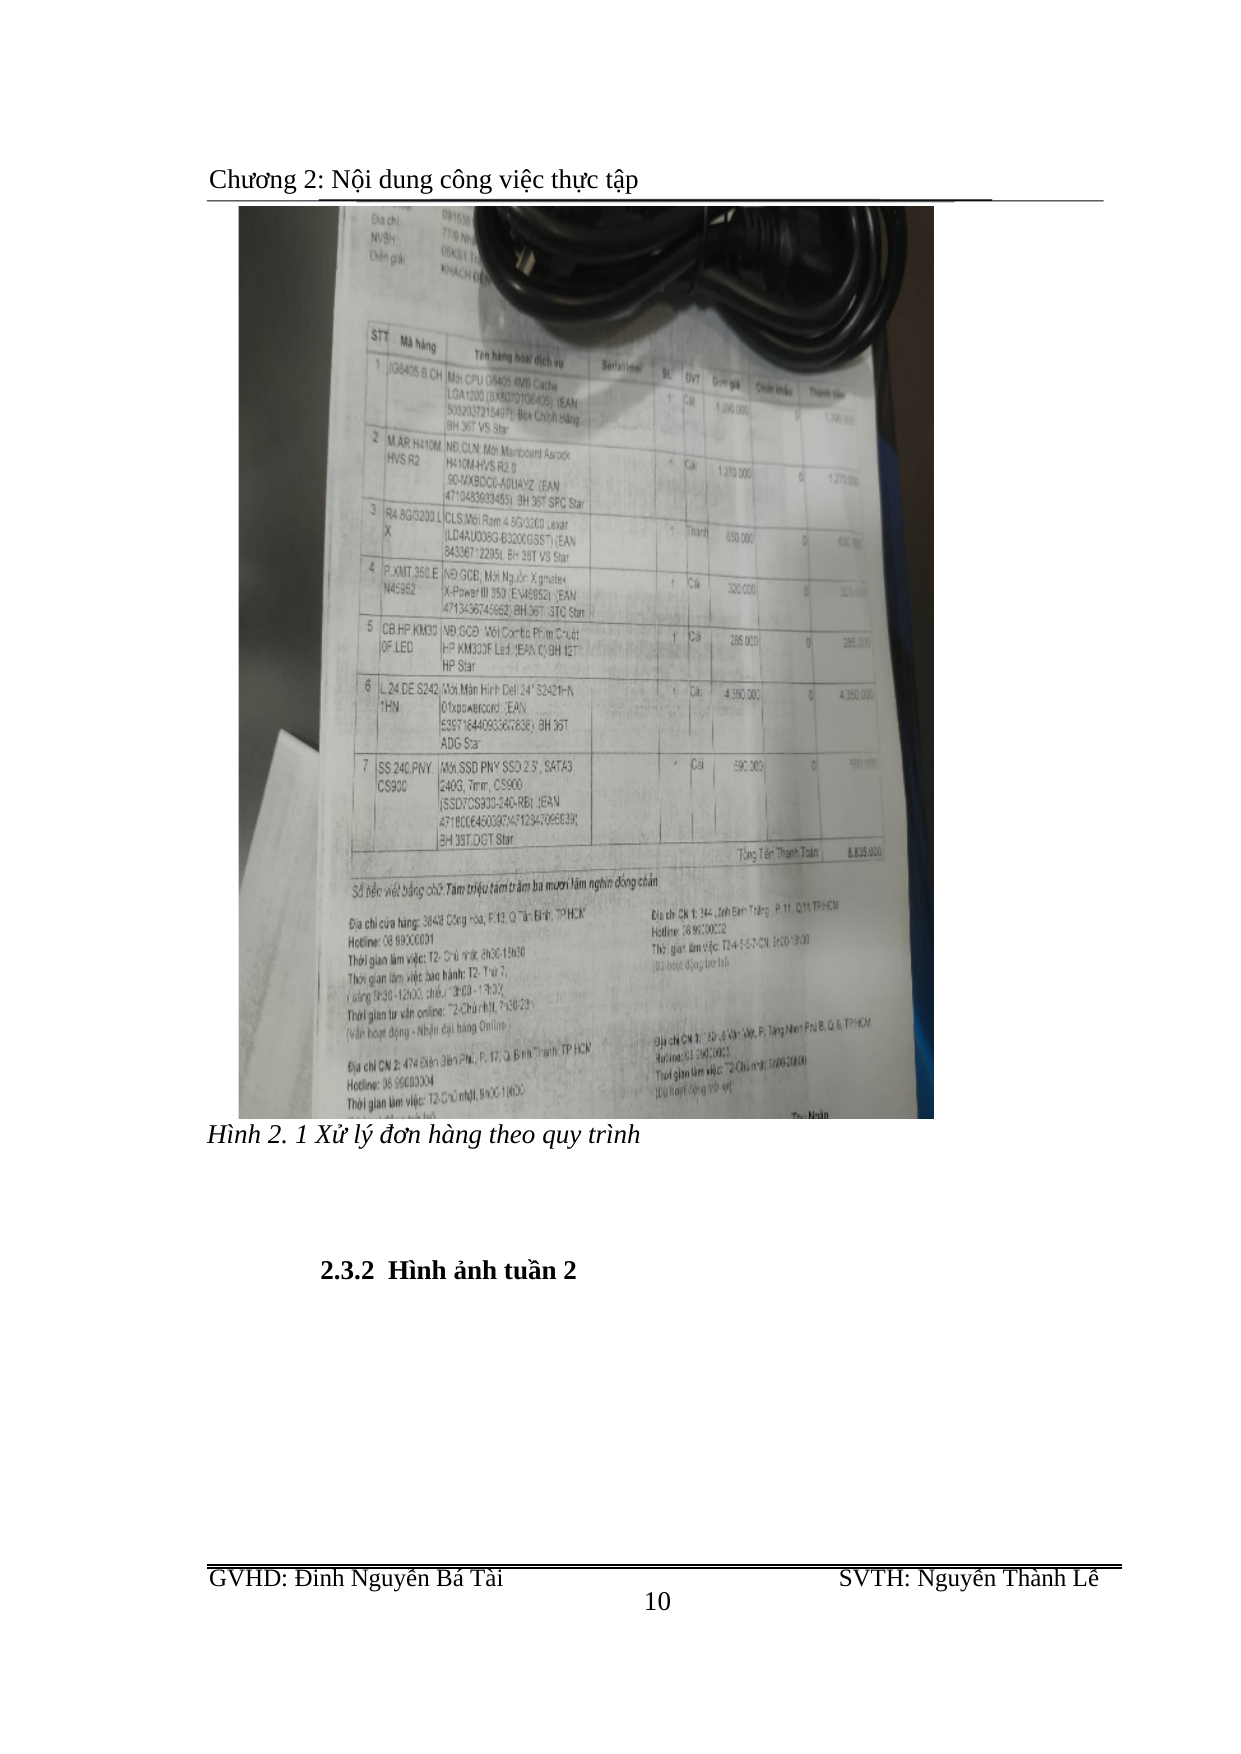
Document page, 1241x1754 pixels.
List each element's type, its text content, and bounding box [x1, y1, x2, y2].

picture [238, 206, 934, 1119]
text 2.3.2 Hình ảnh tuần 2 [276, 1254, 1122, 1285]
picture [206, 195, 1104, 203]
